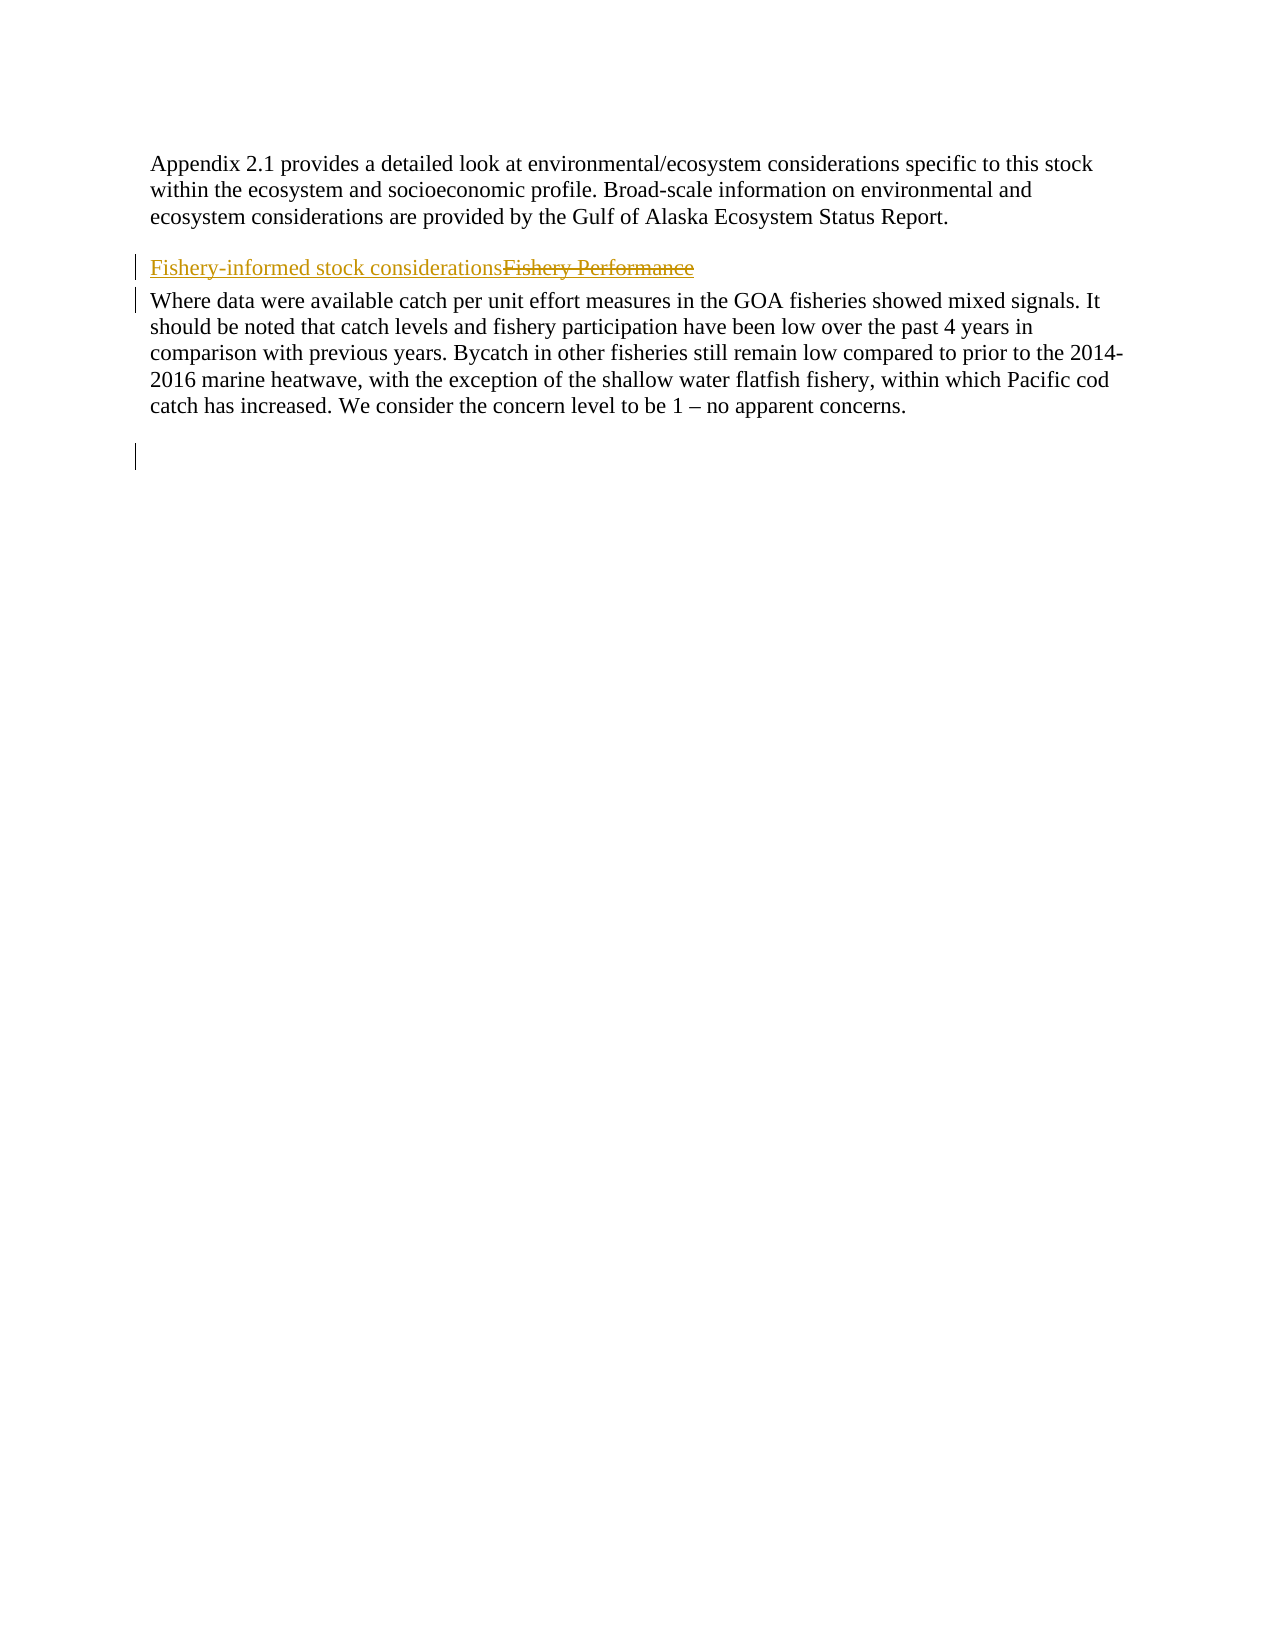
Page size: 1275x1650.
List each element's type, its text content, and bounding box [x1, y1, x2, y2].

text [150, 150, 1125, 229]
text Where data were available catch per unit effort measures in the GOA fisheries showed mixed signals. It should be noted that catch levels and fishery participation have been low over the past 4 years in comparison with previous years. Bycatch in other fisheries still remain low compared to prior to the 2014-2016 marine heatwave, with the exception of the shallow water flatfish fishery, within which Pacific cod catch has increased. We consider the concern level to be 1 – no apparent concerns. [150, 287, 1125, 418]
